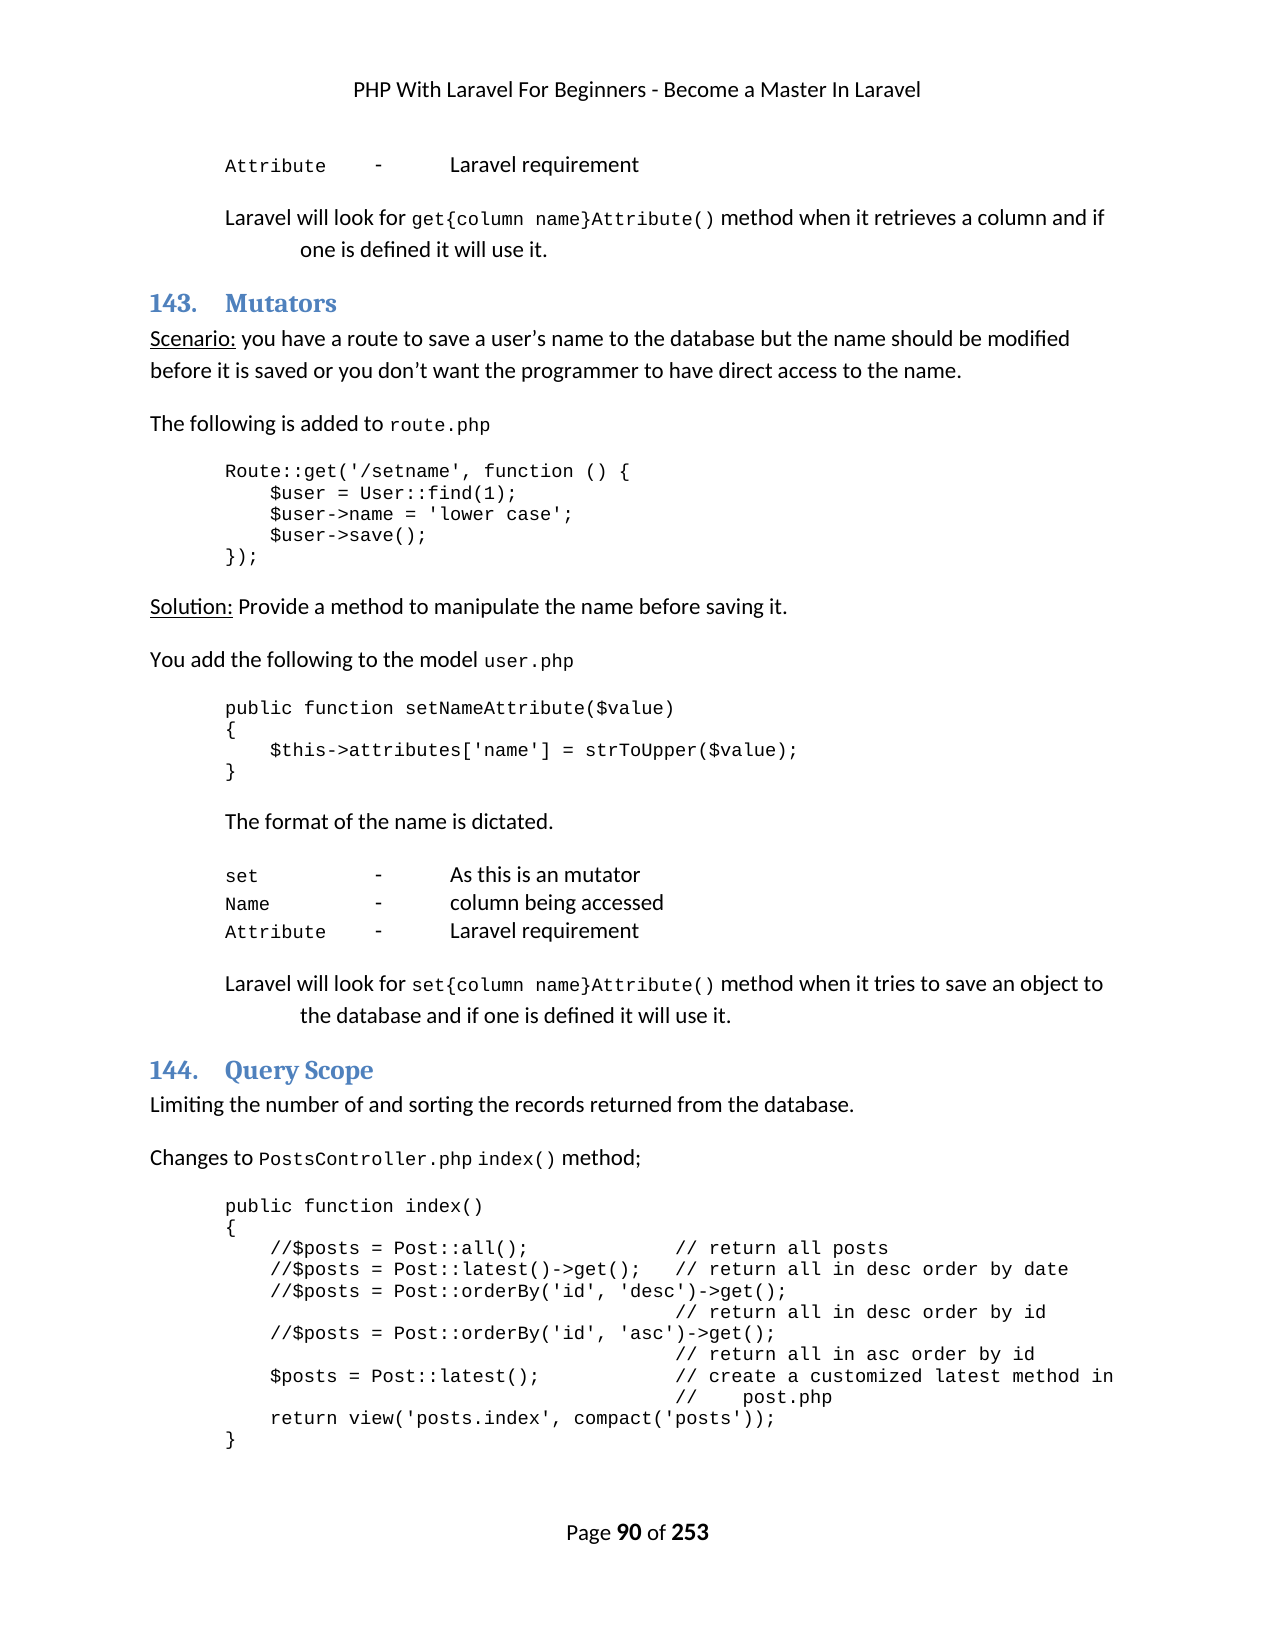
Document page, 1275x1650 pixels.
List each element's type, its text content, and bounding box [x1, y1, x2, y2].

text $this->attributes['name'] = strToUpper($value); [225, 741, 1125, 762]
subtitle Query Scope [150, 1055, 1125, 1086]
text } [225, 762, 1125, 783]
text Name - column being accessed [225, 888, 1125, 916]
text Route::get('/setname', function () { [225, 462, 1125, 483]
text Attribute - Laravel requirement [225, 150, 1125, 178]
text }); [225, 547, 1125, 568]
text // return all in desc order by id [225, 1303, 1125, 1324]
text $posts = Post::latest(); // create a customized latest method in [225, 1366, 1125, 1388]
subtitle Mutators [150, 288, 1125, 319]
text public function setNameAttribute($value) [225, 698, 1125, 720]
text $user = User::find(1); [225, 483, 1125, 505]
text The following is added to route.php [150, 409, 1125, 437]
text Attribute - Laravel requirement [225, 916, 1125, 944]
text //$posts = Post::orderBy('id', 'asc')->get(); [225, 1324, 1125, 1345]
text //$posts = Post::latest()->get(); // return all in desc order by date [225, 1260, 1125, 1281]
text return view('posts.index', compact('posts')); [225, 1409, 1125, 1430]
text Laravel will look for set{column name}Attribute() method when it tries to save an object to the database and if one is defined it will use it. [225, 969, 1125, 1030]
text //$posts = Post::all(); // return all posts [225, 1239, 1125, 1260]
text You add the following to the model user.php [150, 645, 1125, 673]
text Scenario: you have a route to save a user’s name to the database but the name should be modified before it is saved or you don’t want the programmer to have direct access to the name. [150, 324, 1125, 384]
text Limiting the number of and sorting the records returned from the database. [150, 1090, 1125, 1118]
text public function index() [225, 1196, 1125, 1218]
text set - As this is an mutator [225, 860, 1125, 888]
text } [225, 1430, 1125, 1451]
text { [225, 1218, 1125, 1239]
text Solution: Provide a method to manipulate the name before saving it. [150, 592, 1125, 620]
text Changes to PostsController.php index() method; [150, 1143, 1125, 1171]
text { [225, 720, 1125, 741]
text $user->save(); [225, 526, 1125, 547]
text // post.php [225, 1388, 1125, 1409]
text //$posts = Post::orderBy('id', 'desc')->get(); [225, 1281, 1125, 1303]
text The format of the name is dictated. [225, 807, 1125, 835]
text $user->name = 'lower case'; [225, 505, 1125, 526]
text // return all in asc order by id [225, 1345, 1125, 1366]
text Laravel will look for get{column name}Attribute() method when it retrieves a column and if one is defined it will use it. [225, 203, 1125, 263]
